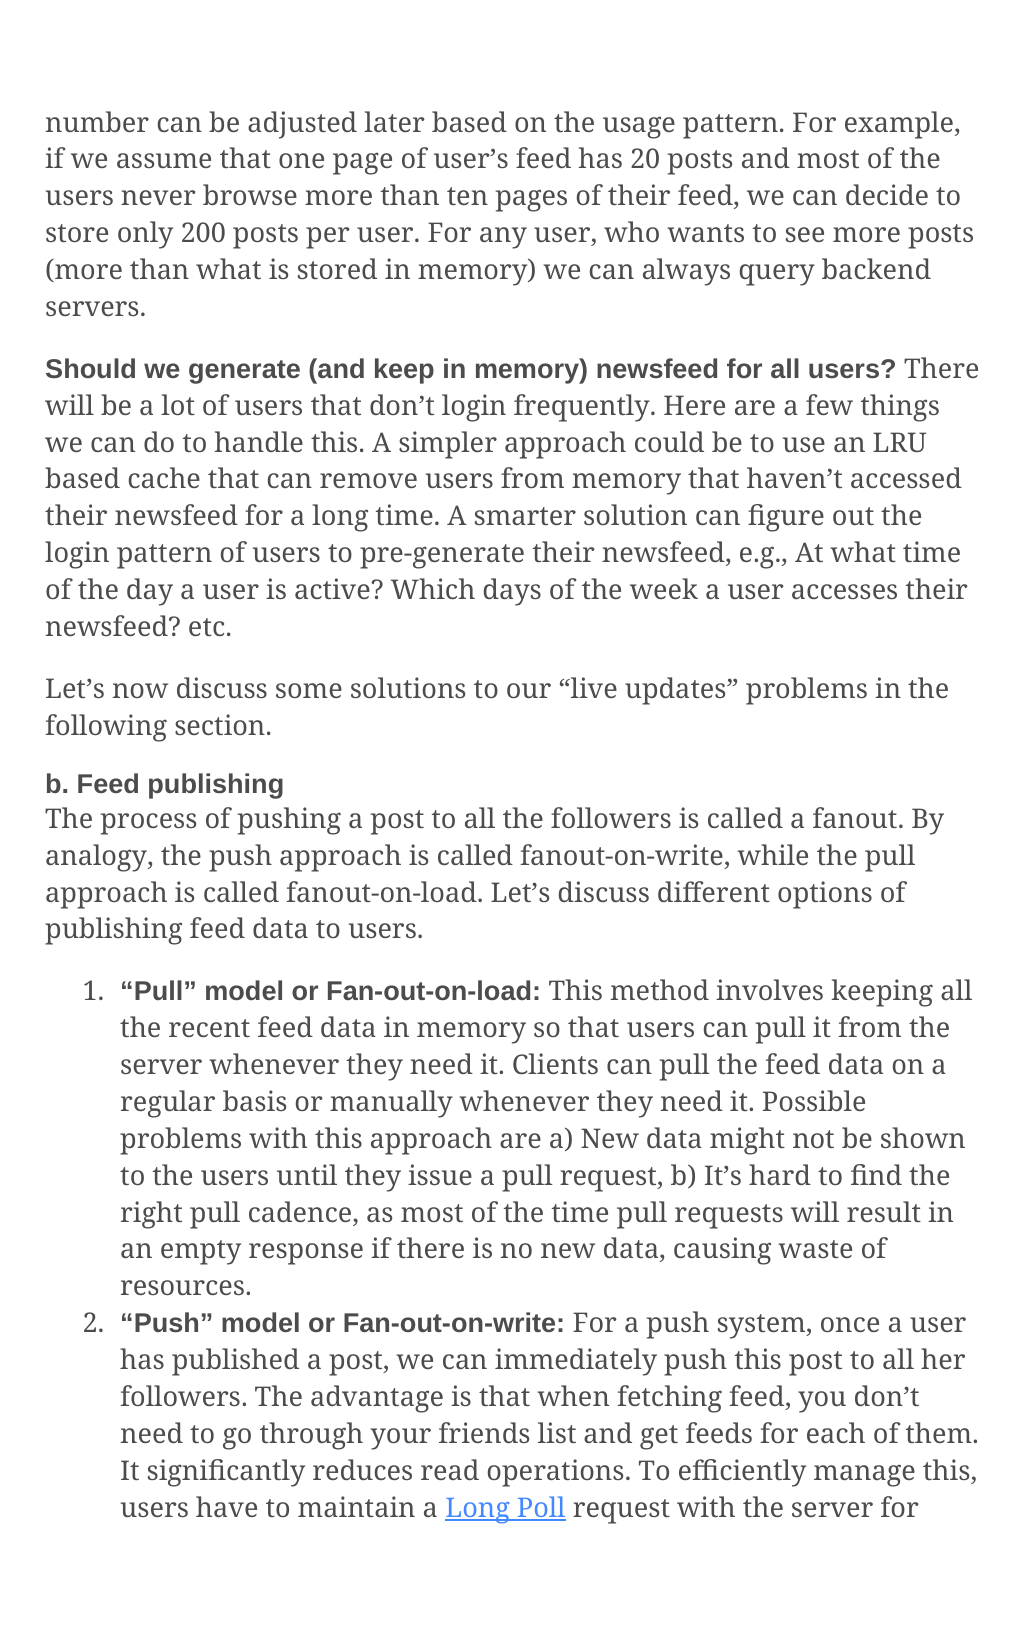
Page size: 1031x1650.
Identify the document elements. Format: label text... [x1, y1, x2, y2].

text b. Feed publishing The process of pushing a post to all the followers is called a fanout. By analogy, the push approach is called fanout-on-write, while the pull approach is called fanout-on-load. Let’s discuss different options of publishing feed data to users. [45, 768, 986, 947]
text Should we generate (and keep in memory) newsfeed for all users? There will be a lot of users that don’t login frequently. Here are a few things we can do to handle this. A simpler approach could be to use an LRU based cache that can remove users from memory that haven’t accessed their newsfeed for a long time. A smarter solution can figure out the login pattern of users to pre-generate their newsfeed, e.g., At what time of the day a user is active? Which days of the week a user accesses their newsfeed? etc. [45, 349, 986, 644]
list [82, 1304, 986, 1525]
text Let’s now discuss some solutions to our “live updates” problems in the following section. [45, 669, 986, 743]
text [45, 103, 986, 324]
list “Pull” model or Fan-out-on-load: This method involves keeping all the recent feed data in memory so that users can pull it from the server whenever they need it. Clients can pull the feed data on a regular basis or manually whenever they need it. Possible problems with this approach are a) New data might not be shown to the users until they issue a pull request, b) It’s hard to find the right pull cadence, as most of the time pull requests will result in an empty response if there is no new data, causing waste of resources. [82, 972, 986, 1304]
